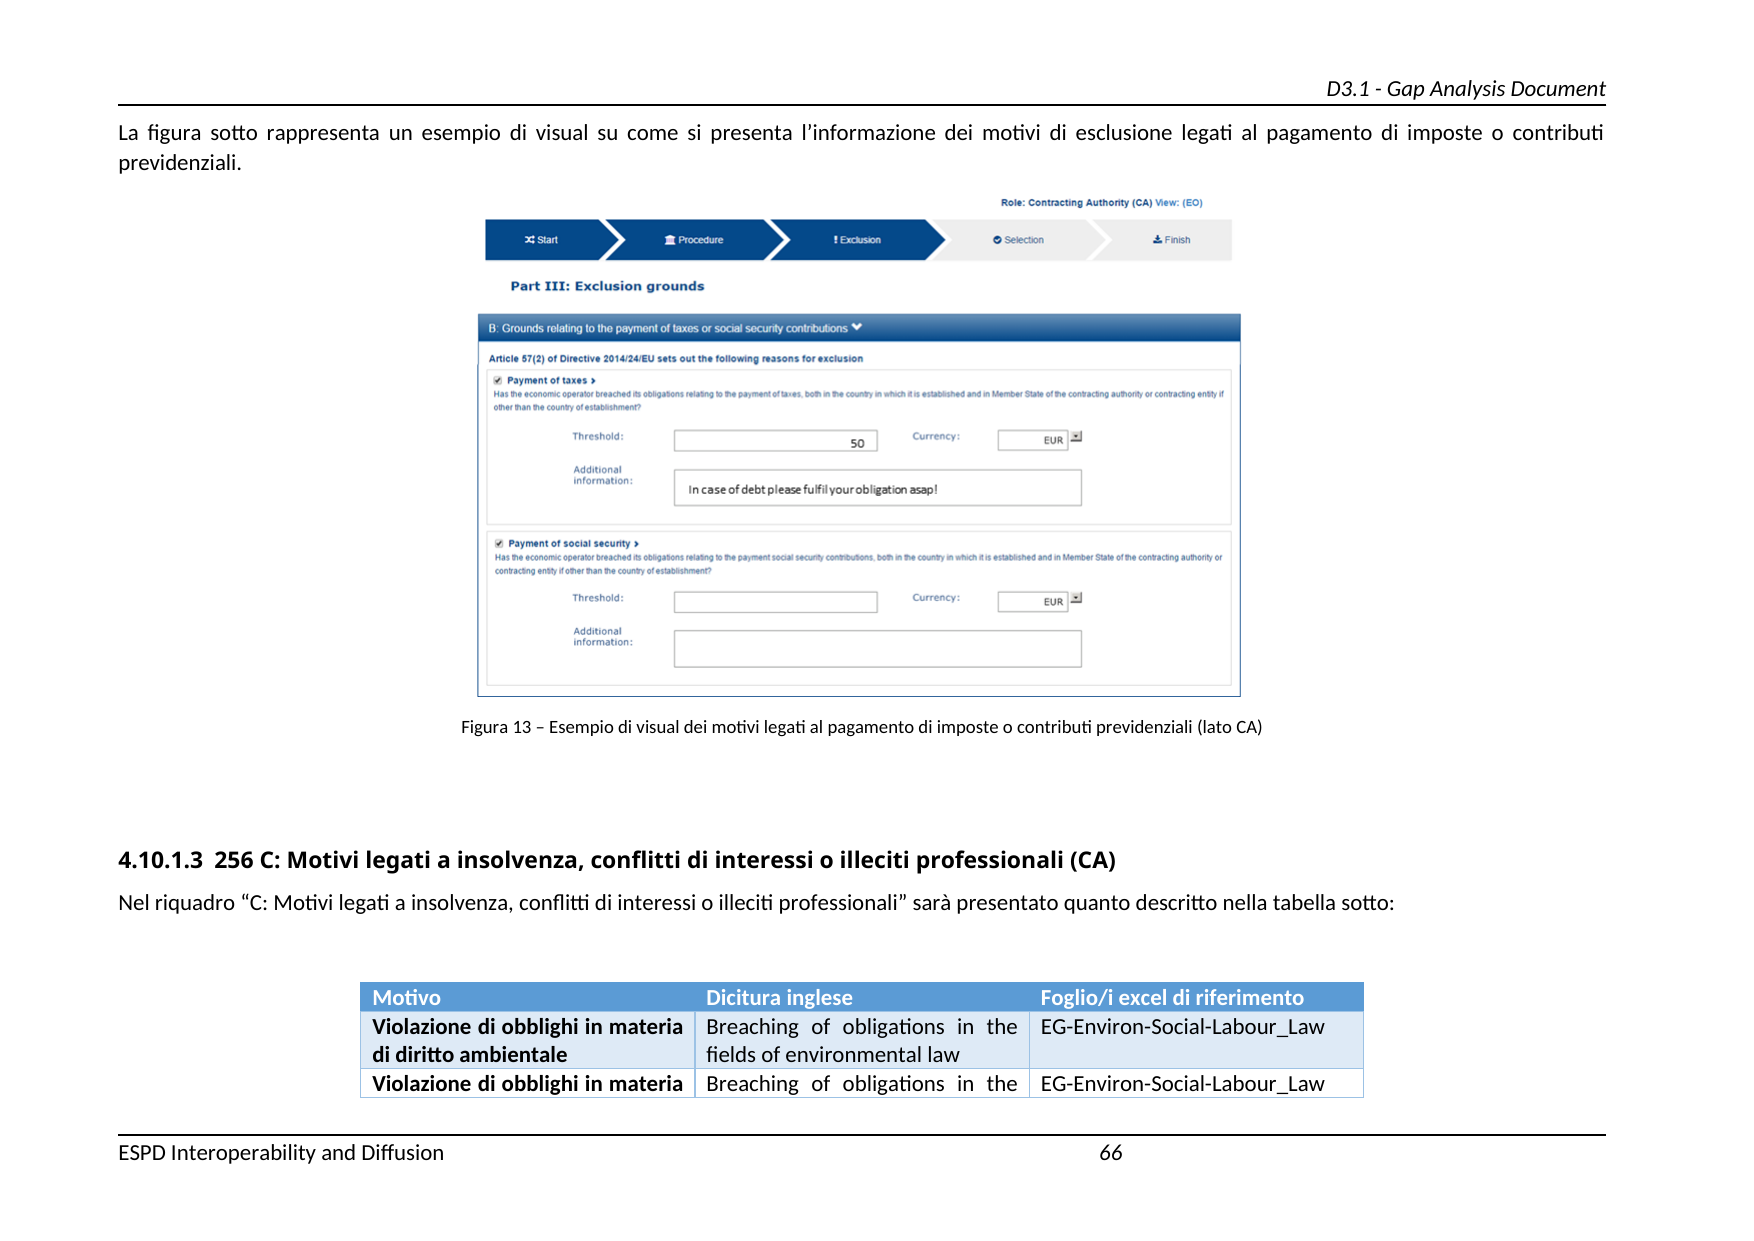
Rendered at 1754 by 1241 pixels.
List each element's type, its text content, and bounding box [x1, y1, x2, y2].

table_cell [696, 1069, 1029, 1097]
table_cell EG-Environ-Social-Labour_Law [1030, 1012, 1363, 1068]
text Nel riquadro “C: Motivi legati a insolvenza, conflitti di interessi o illeciti professionali” sarà presentato quanto descritto nella tabella sotto: [118, 888, 1606, 916]
picture [476, 195, 1249, 697]
table_cell Violazione di obblighi in materia di diritto ambientale [361, 1012, 694, 1068]
subtitle REF026 C: Motivi legati a insolvenza, conflitti di interessi o illeciti professionali (CA) [118, 844, 1606, 876]
text La figura sotto rappresenta un esempio di visual su come si presenta l’informazione dei motivi di esclusione legati al pagamento di imposte o contributi previdenziali. [118, 118, 1606, 176]
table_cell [361, 1069, 694, 1097]
table_cell Breaching of obligations in the fields of environmental law [696, 1012, 1029, 1068]
text Figura 13 – Esempio di visual dei motivi legati al pagamento di imposte o contributi previdenziali (lato CA) [118, 715, 1606, 738]
table_header Dicitura inglese [696, 983, 1029, 1011]
table_header Foglio/i excel di riferimento [1030, 983, 1363, 1011]
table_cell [1030, 1069, 1363, 1097]
table_header Motivo [361, 983, 694, 1011]
